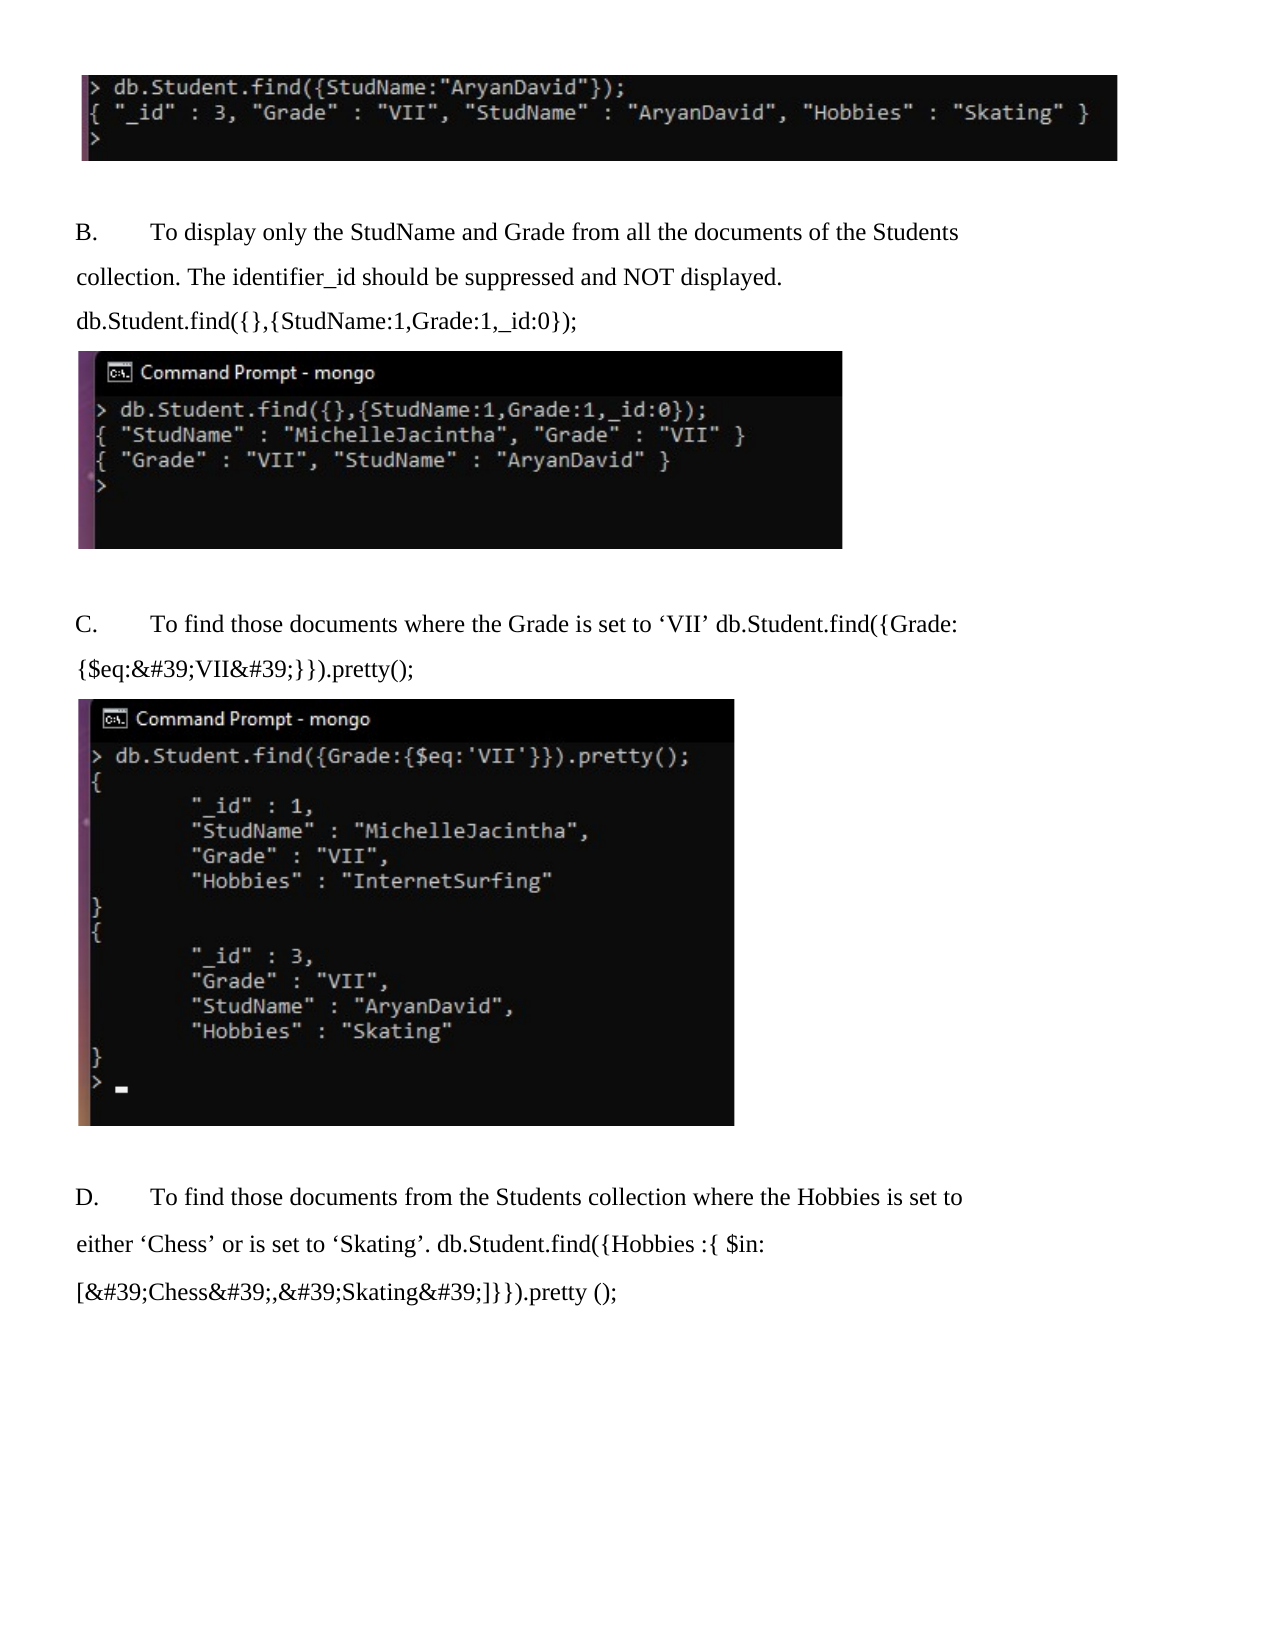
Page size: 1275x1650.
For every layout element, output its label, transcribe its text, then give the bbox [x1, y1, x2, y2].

picture [81, 75, 1118, 161]
picture [78, 351, 843, 549]
list To display only the StudName and Grade from all the documents of the Students collection. The identifier_id should be suppressed and NOT displayed. db.Student.find({},{StudName:1,Grade:1,_id:0}); [75, 217, 979, 335]
list To find those documents where the Grade is set to ‘VII’ db.Student.find({Grade:{$eq:&#39;VII&#39;}}).pretty(); [75, 609, 979, 683]
list To find those documents from the Students collection where the Hobbies is set to either ‘Chess’ or is set to ‘Skating’. db.Student.find({Hobbies :{ $in: [&#39;Chess&#39;,&#39;Skating&#39;]}}).pretty (); [75, 1182, 979, 1306]
picture [78, 699, 735, 1126]
